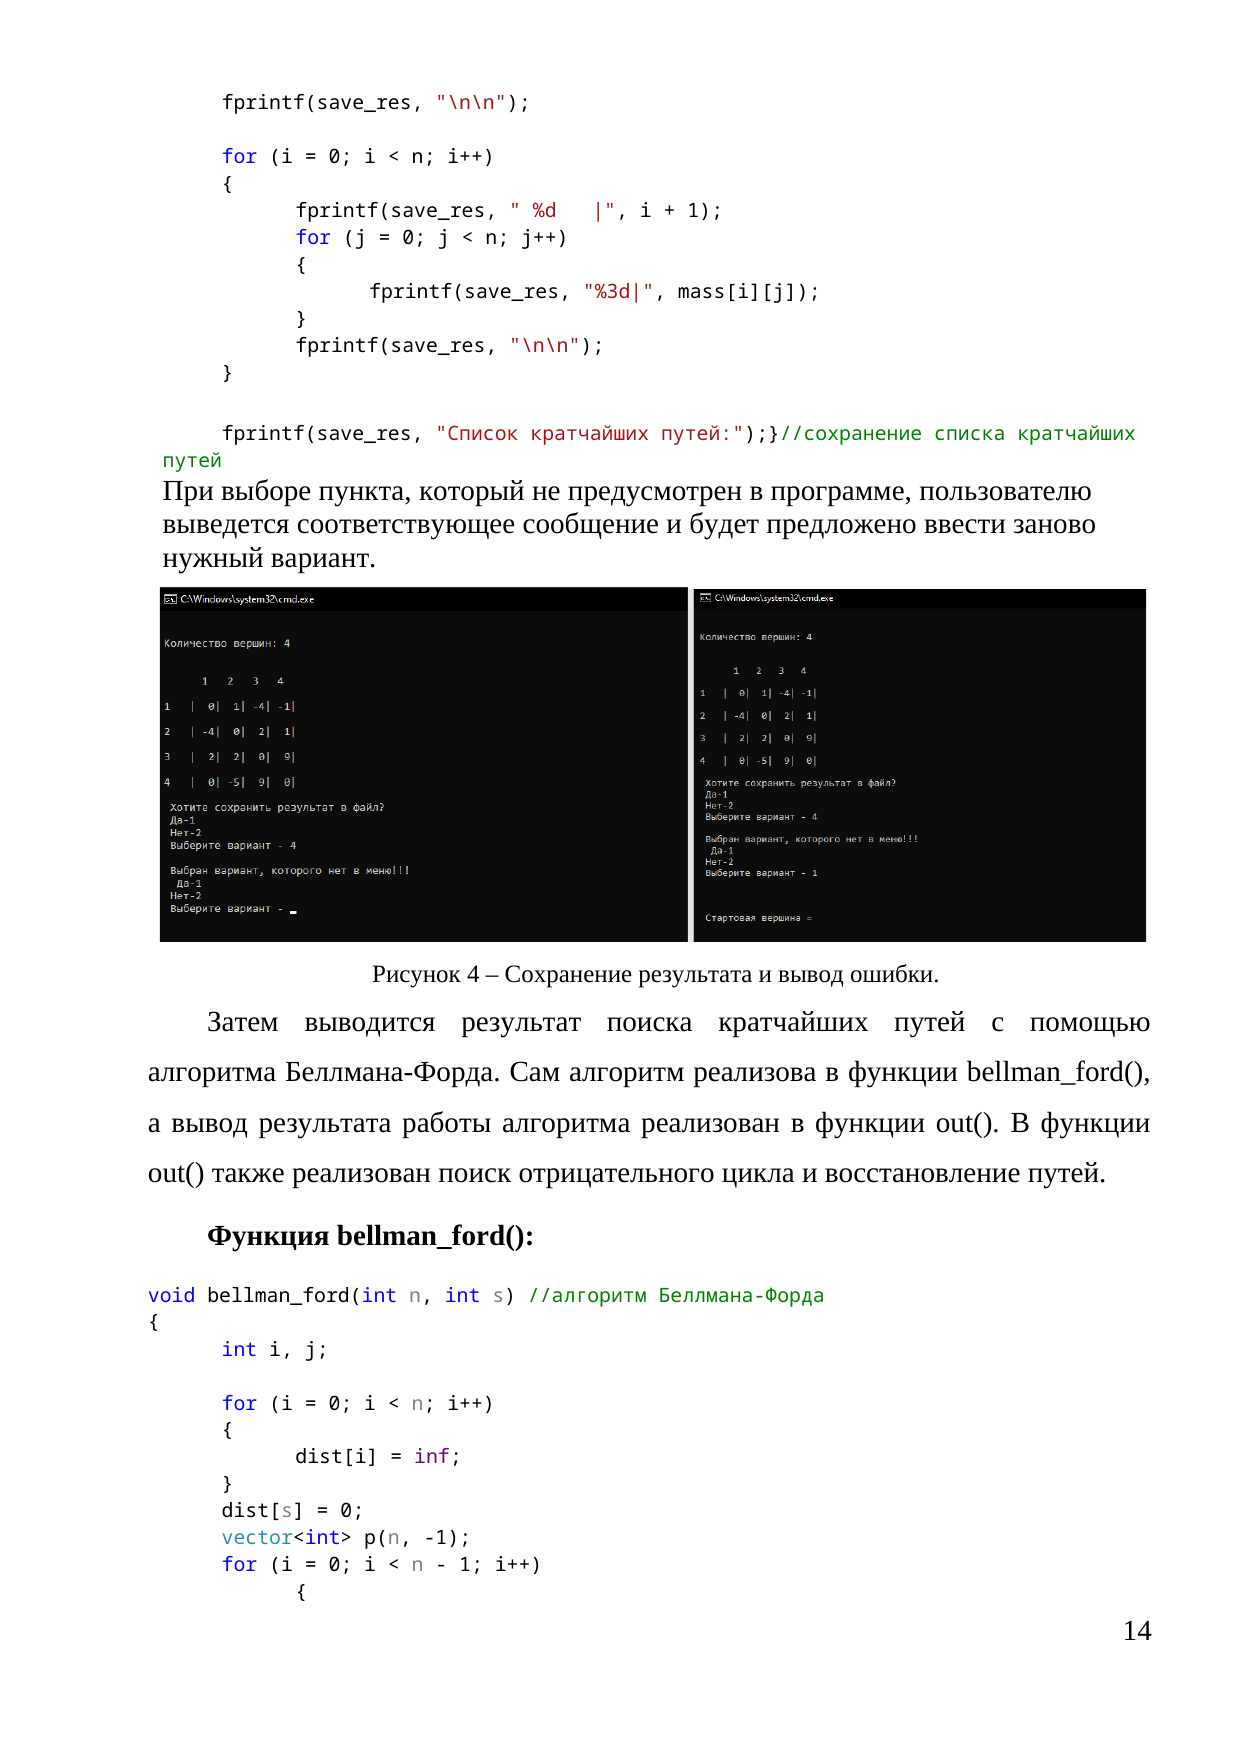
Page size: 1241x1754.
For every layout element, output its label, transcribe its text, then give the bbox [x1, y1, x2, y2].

text for (i = 0; i < n - 1; i++) [148, 1551, 1152, 1578]
text { [148, 1308, 1152, 1335]
text int i, j; [148, 1335, 1152, 1362]
text { [148, 1416, 1152, 1443]
text Затем выводится результат поиска кратчайших путей с помощью алгоритма Беллмана-Форда. Сам алгоритм реализова в функции bellman_ford(), а вывод результата работы алгоритма реализован в функции out(). В функции out() также реализован поиск отрицательного цикла и восстановление путей. [148, 1004, 1152, 1189]
text fprintf(save_res, "\n\n"); [162, 89, 1152, 116]
text { [162, 251, 1152, 277]
text fprintf(save_res, " %d |", i + 1); [162, 197, 1152, 223]
text fprintf(save_res, "Список кратчайших путей:");}//сохранение списка кратчайших путей [162, 419, 1152, 473]
text fprintf(save_res, "%3d|", mass[i][j]); [162, 277, 1152, 304]
text При выборе пункта, который не предусмотрен в программе, пользователю выведется соответствующее сообщение и будет предложено ввести заново нужный вариант. [162, 473, 1152, 573]
picture [159, 586, 1147, 942]
text dist[i] = inf; [148, 1443, 1152, 1470]
text void bellman_ford(int n, int s) //алгоритм Беллмана-Форда [148, 1281, 1152, 1308]
text for (j = 0; j < n; j++) [162, 223, 1152, 251]
text for (i = 0; i < n; i++) [148, 1389, 1152, 1416]
text Рисунок 4 – Сохранение результата и вывод ошибки. [160, 959, 1152, 987]
text fprintf(save_res, "\n\n"); [162, 331, 1152, 358]
text Функция bellman_ford(): [162, 1218, 1152, 1252]
text dist[s] = 0; [148, 1497, 1152, 1524]
text vector<int> p(n, -1); [148, 1524, 1152, 1551]
text { [162, 169, 1152, 197]
text } [162, 358, 1152, 385]
text } [162, 304, 1152, 331]
text { [148, 1578, 1152, 1604]
text } [148, 1470, 1152, 1497]
text for (i = 0; i < n; i++) [162, 143, 1152, 169]
